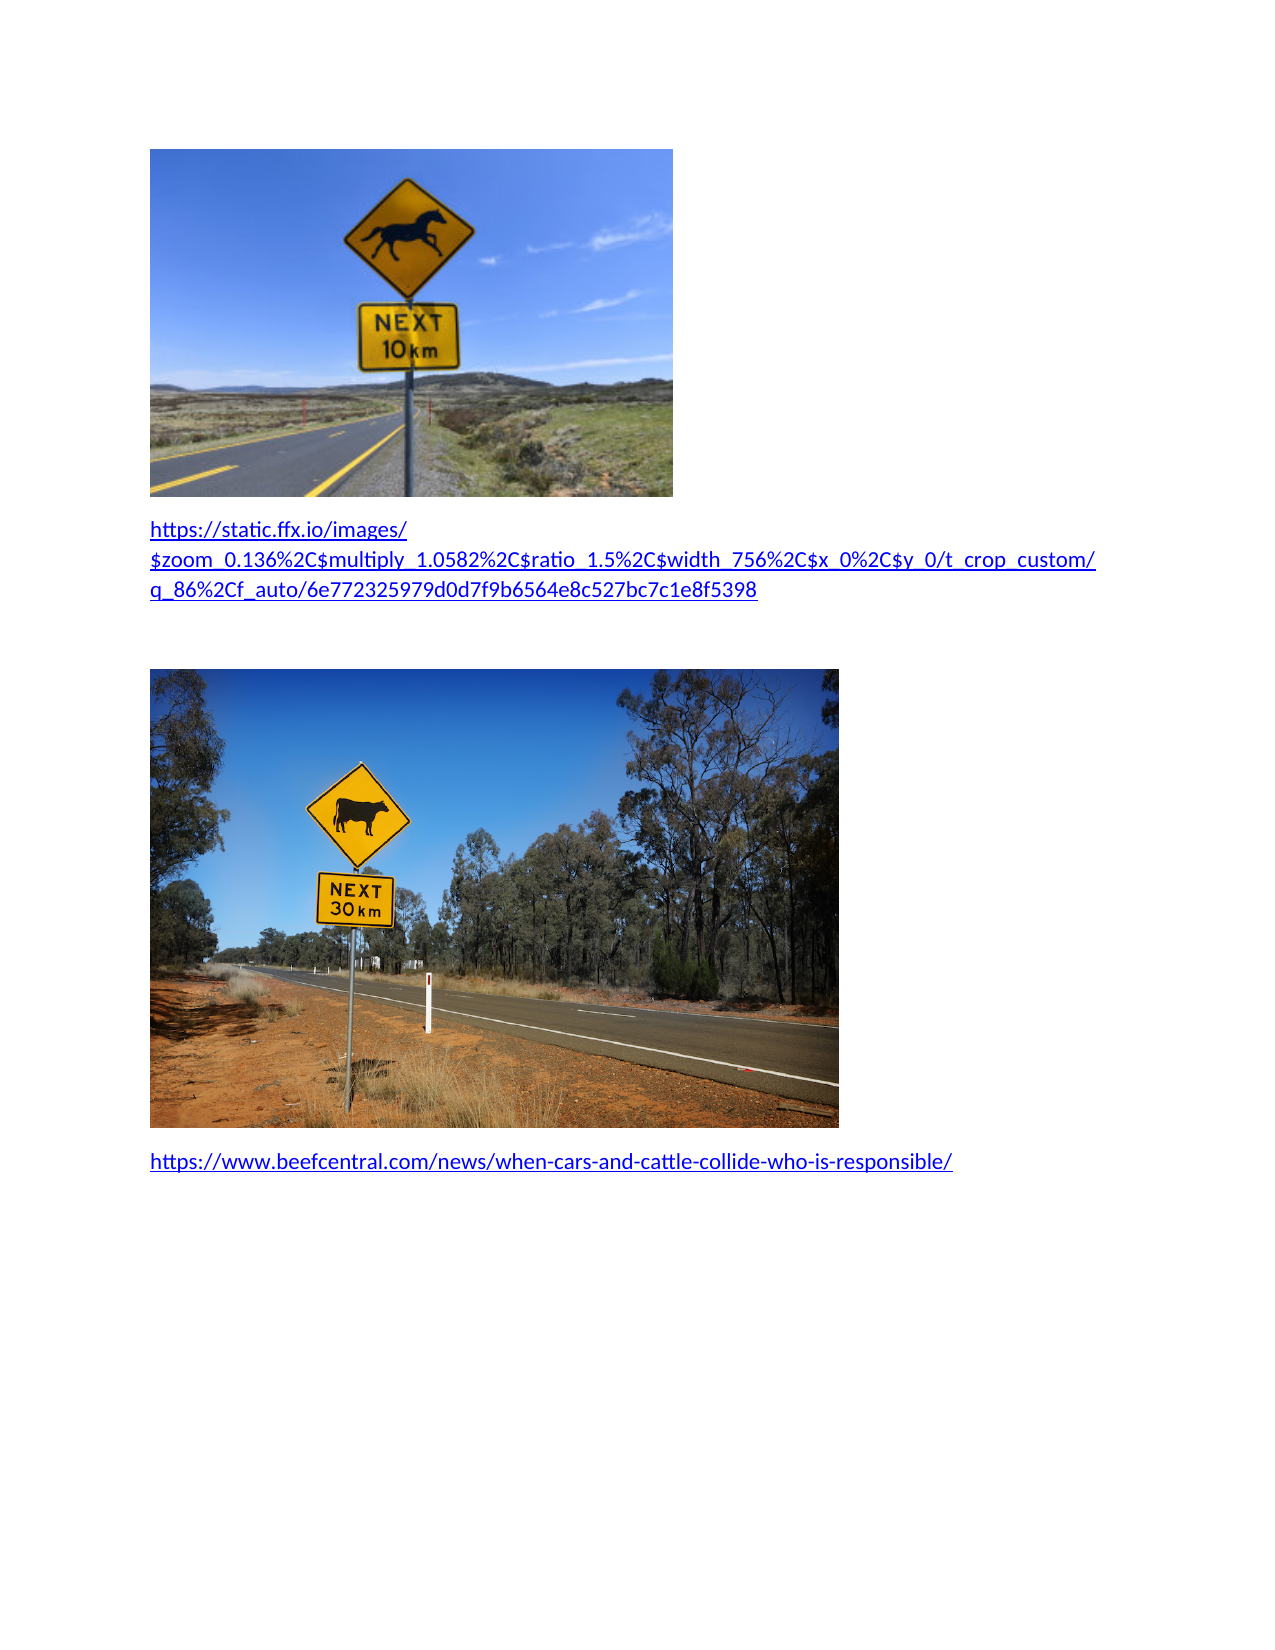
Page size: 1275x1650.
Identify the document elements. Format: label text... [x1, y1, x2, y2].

picture [150, 149, 673, 497]
picture [150, 669, 839, 1128]
text https://www.beefcentral.com/news/when-cars-and-cattle-collide-who-is-responsible/ [150, 1147, 1125, 1175]
text https://static.ffx.io/images/$zoom_0.136%2C$multiply_1.0582%2C$ratio_1.5%2C$width_756%2C$x_0%2C$y_0/t_crop_custom/q_86%2Cf_auto/6e772325979d0d7f9b6564e8c527bc7c1e8f5398 [150, 515, 1125, 603]
